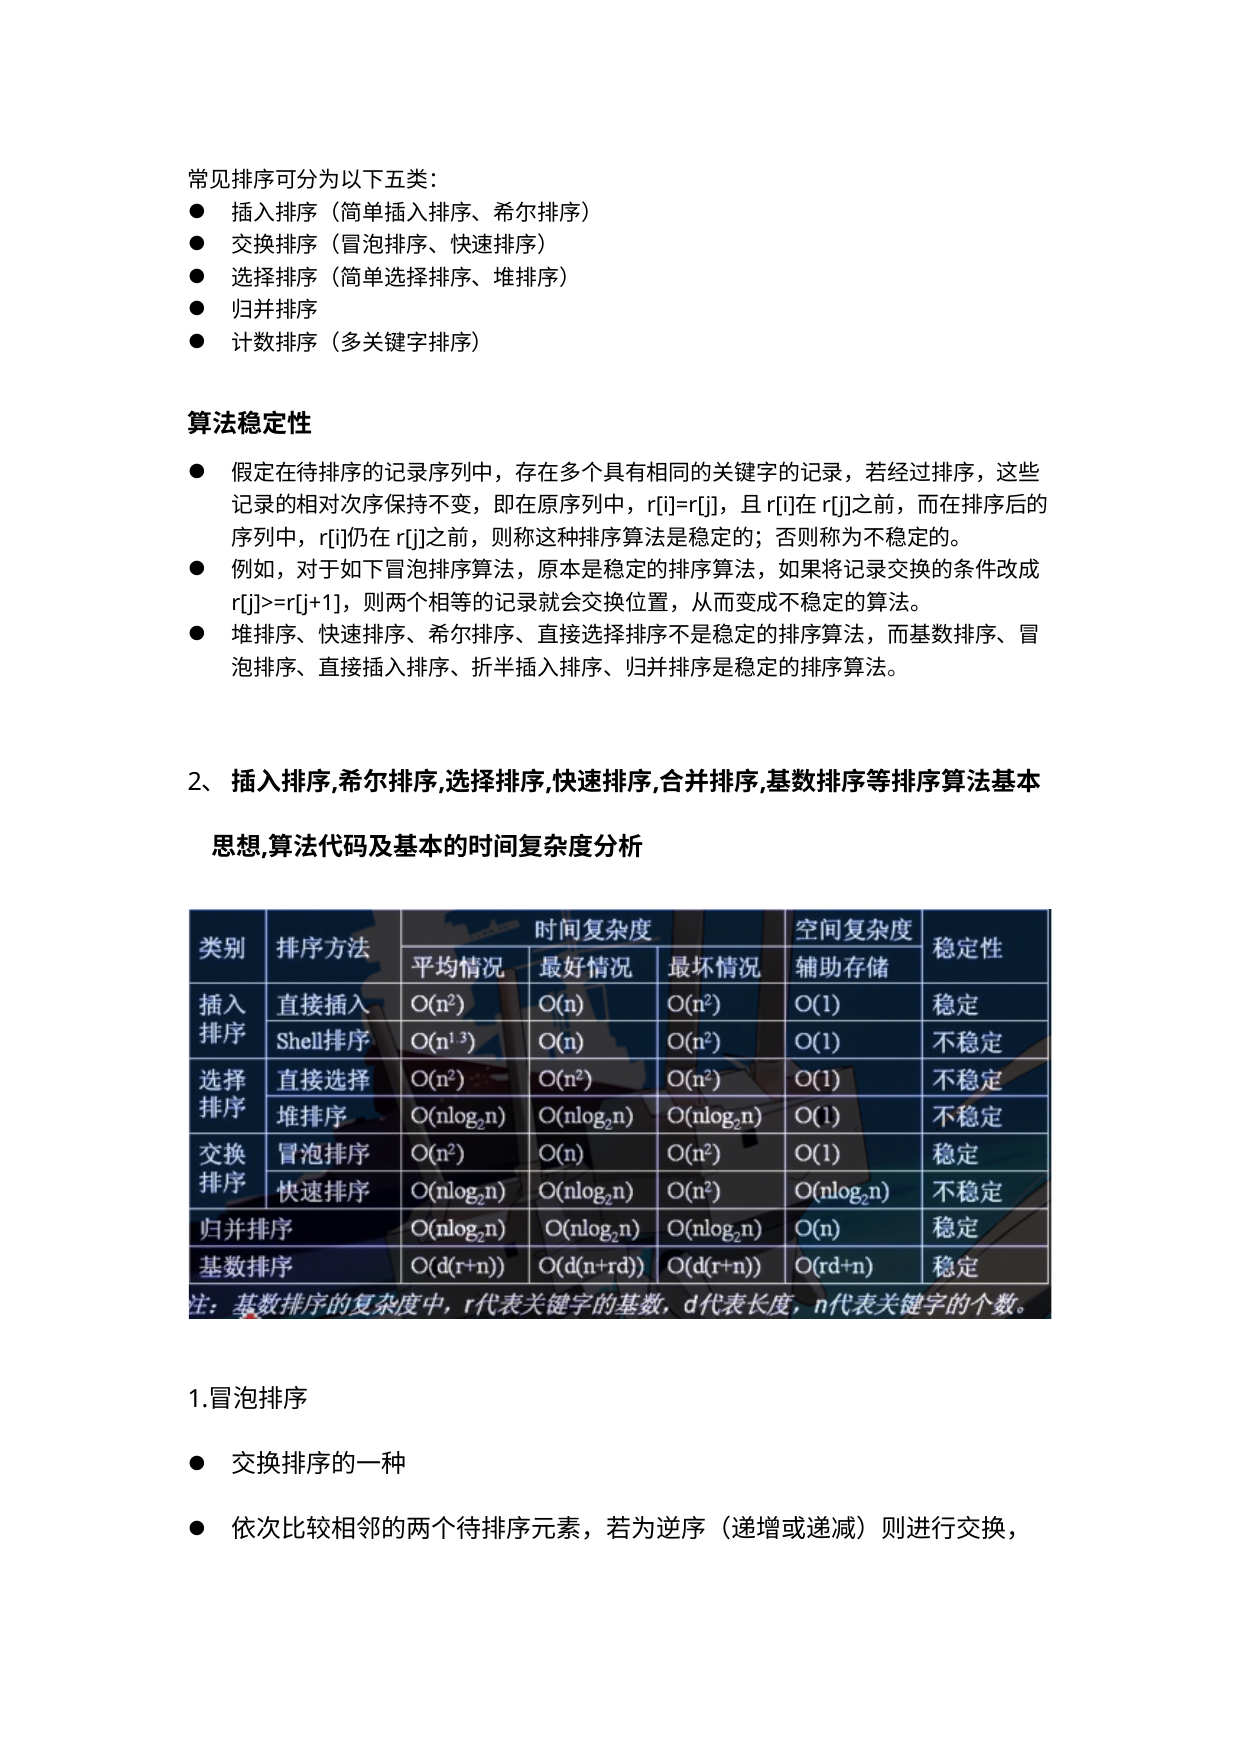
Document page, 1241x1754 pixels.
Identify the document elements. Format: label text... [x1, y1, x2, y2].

text 算法稳定性 [187, 389, 1053, 454]
text 1.冒泡排序 [187, 1364, 1053, 1429]
list 交换排序的一种 [187, 1429, 1053, 1494]
text 常见排序可分为以下五类： [187, 162, 1053, 194]
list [187, 1494, 1053, 1559]
list 交换排序（冒泡排序、快速排序） [187, 227, 1053, 259]
list 例如，对于如下冒泡排序算法，原本是稳定的排序算法，如果将记录交换的条件改成r[j]>=r[j+1]，则两个相等的记录就会交换位置，从而变成不稳定的算法。 [187, 552, 1053, 617]
list 选择排序（简单选择排序、堆排序） [187, 259, 1053, 292]
list 堆排序、快速排序、希尔排序、直接选择排序不是稳定的排序算法，而基数排序、冒泡排序、直接插入排序、折半插入排序、归并排序是稳定的排序算法。 [187, 617, 1053, 682]
list 插入排序（简单插入排序、希尔排序） [187, 194, 1053, 227]
list 假定在待排序的记录序列中，存在多个具有相同的关键字的记录，若经过排序，这些记录的相对次序保持不变，即在原序列中，r[i]=r[j]，且r[i]在r[j]之前，而在排序后的序列中，r[i]仍在r[j]之前，则称这种排序算法是稳定的；否则称为不稳定的。 [187, 454, 1053, 552]
picture [188, 909, 1052, 1319]
list 归并排序 [187, 292, 1053, 324]
list 插入排序,希尔排序,选择排序,快速排序,合并排序,基数排序等排序算法基本思想,算法代码及基本的时间复杂度分析 [187, 747, 1053, 877]
list 计数排序（多关键字排序） [187, 324, 1053, 357]
